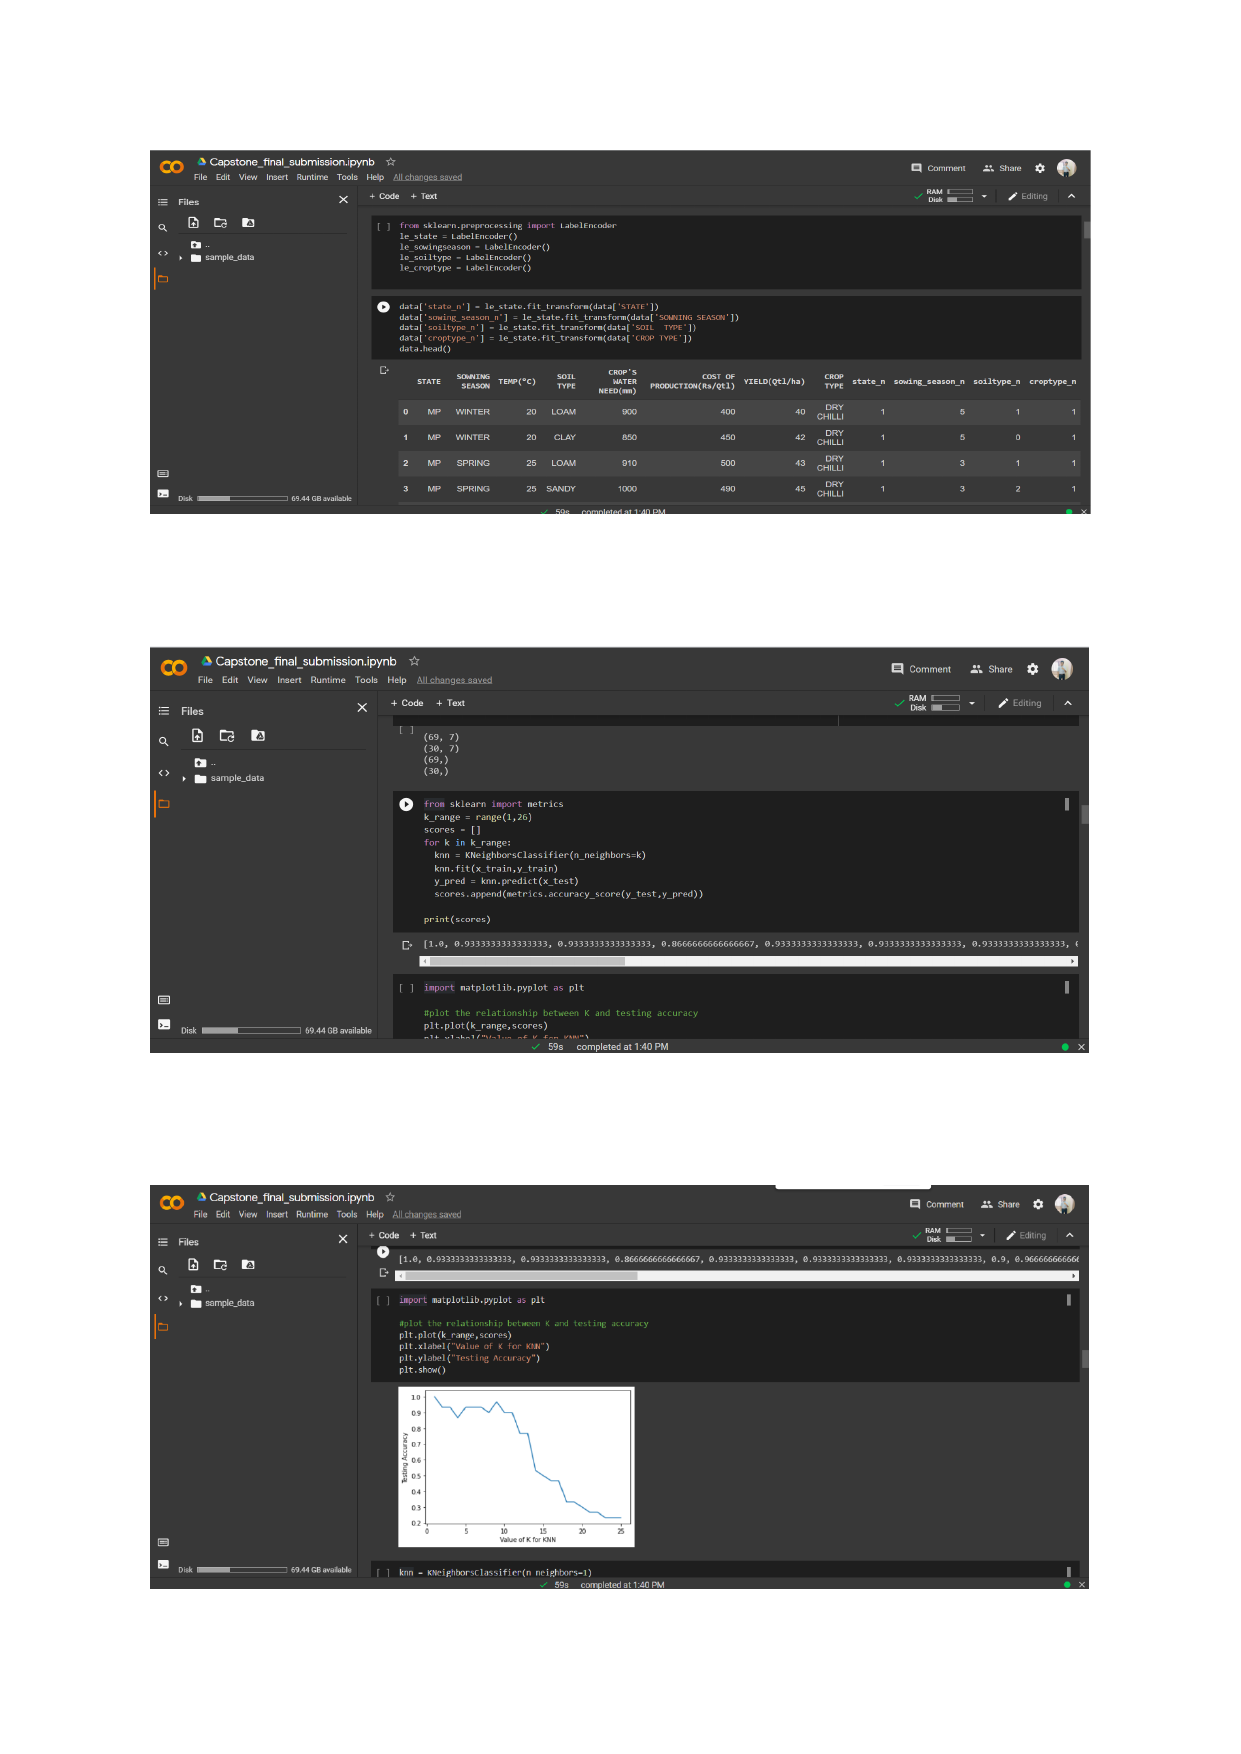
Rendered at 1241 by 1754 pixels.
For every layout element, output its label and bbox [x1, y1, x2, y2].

picture [150, 646, 1089, 1053]
picture [150, 1185, 1089, 1589]
picture [150, 150, 1091, 514]
